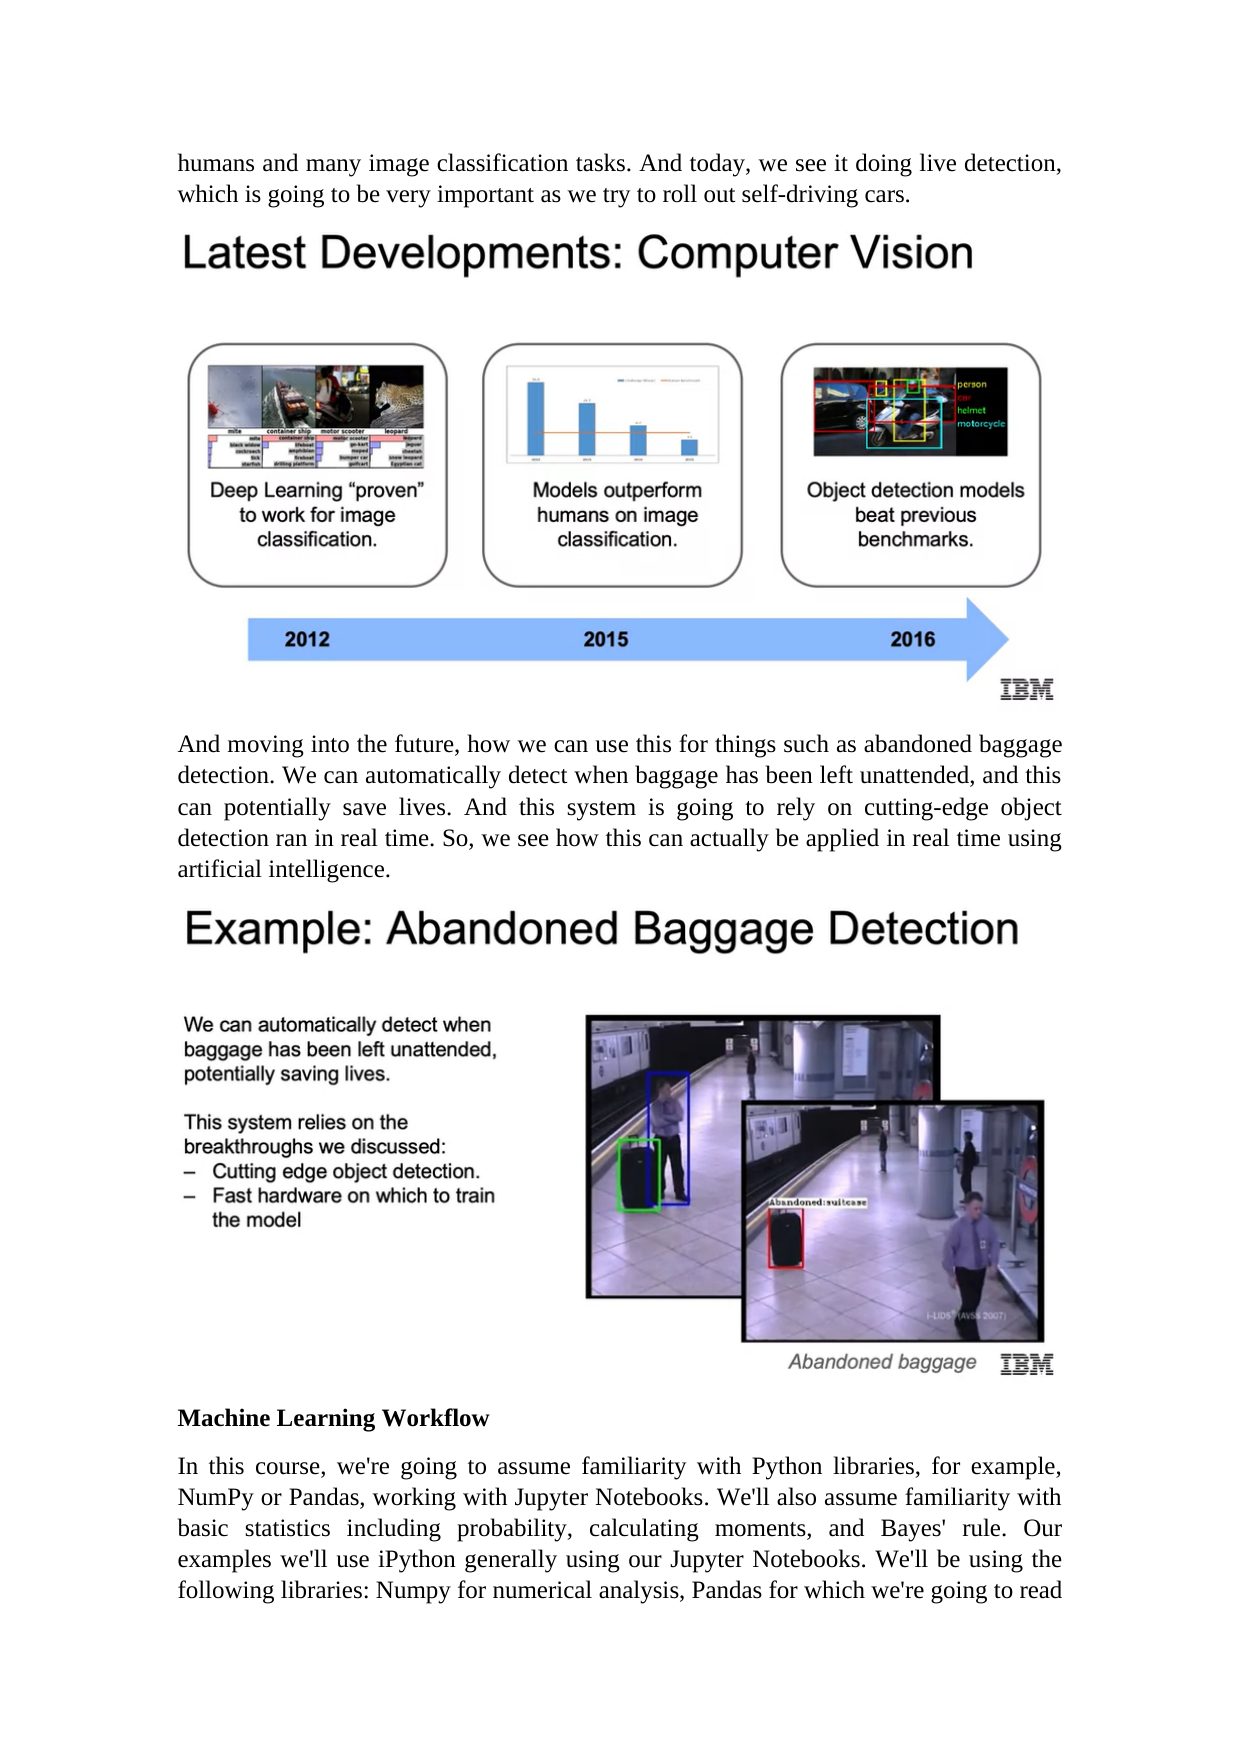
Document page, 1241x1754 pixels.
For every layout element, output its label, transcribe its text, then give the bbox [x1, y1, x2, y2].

text Machine Learning Workflow [177, 1403, 1063, 1432]
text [177, 1451, 1063, 1604]
picture [177, 226, 1063, 711]
picture [177, 901, 1063, 1385]
text And moving into the future, how we can use this for things such as abandoned baggage detection. We can automatically detect when baggage has been left unattended, and this can potentially save lives. And this system is going to rely on cutting-edge object detection ran in real time. So, we see how this can actually be applied in real time using artificial intelligence. [177, 729, 1063, 882]
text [177, 148, 1063, 207]
